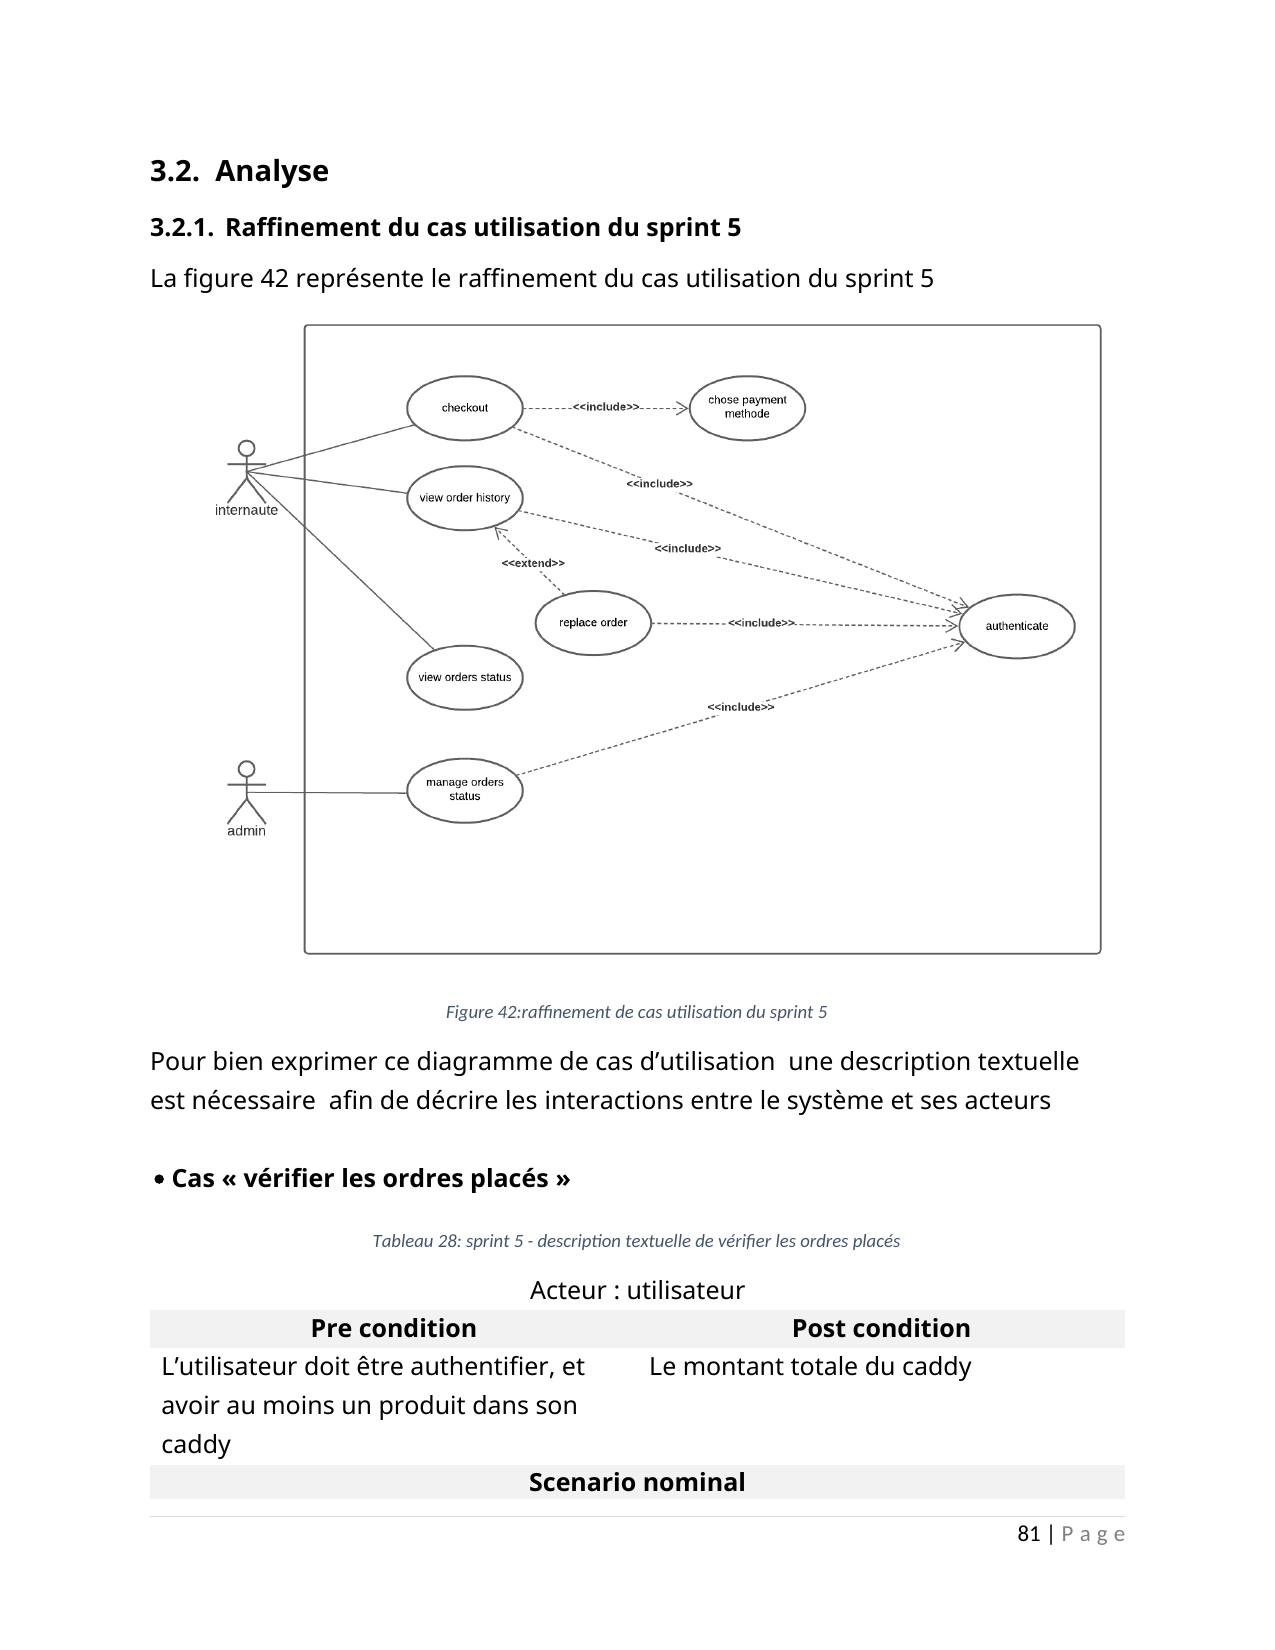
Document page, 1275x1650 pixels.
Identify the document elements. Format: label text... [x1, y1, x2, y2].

table_cell Pre condition [150, 1310, 638, 1348]
list Analyse [150, 150, 1125, 190]
table_cell Scenario nominal [150, 1465, 1125, 1499]
text Tableau 28: sprint 5 - description textuelle de vérifier les ordres placés [150, 1229, 1125, 1252]
list La figure 42 représente le raffinement du cas utilisation du sprint 5 [150, 261, 1125, 294]
table_header Acteur : utilisateur [150, 1273, 1125, 1310]
list Raffinement du cas utilisation du sprint 5 [150, 209, 1125, 243]
picture [150, 299, 1125, 979]
table_cell Post condition [638, 1310, 1125, 1348]
table_cell L’utilisateur doit être authentifier, et avoir au moins un produit dans son caddy [150, 1348, 638, 1464]
text Figure 42:raffinement de cas utilisation du sprint 5 [150, 1000, 1125, 1023]
list Cas « vérifier les ordres placés » [155, 1161, 1125, 1195]
list Pour bien exprimer ce diagramme de cas d’utilisation une description textuelle est nécessaire afin de décrire les interactions entre le système et ses acteurs [150, 1043, 1125, 1117]
table_cell Le montant totale du caddy [638, 1348, 1125, 1464]
